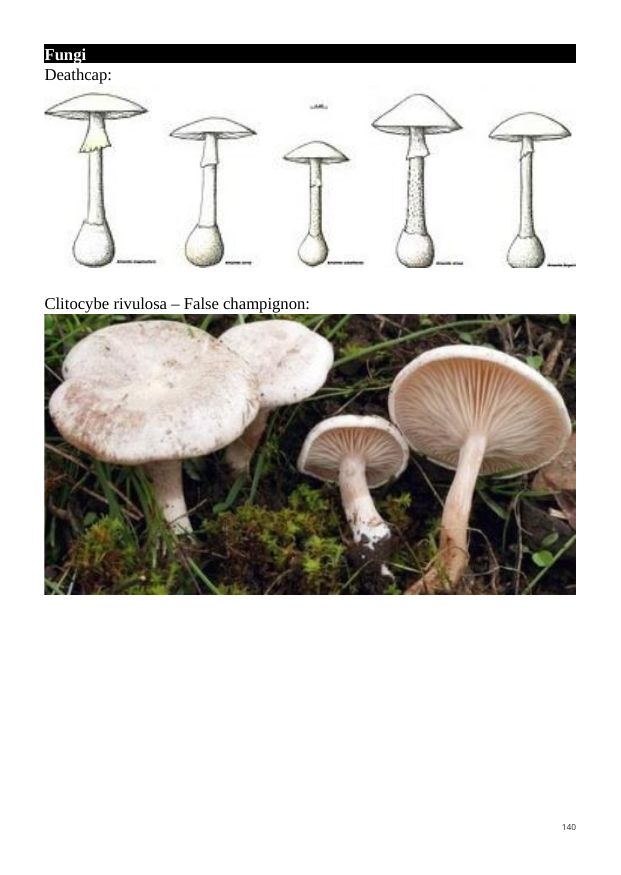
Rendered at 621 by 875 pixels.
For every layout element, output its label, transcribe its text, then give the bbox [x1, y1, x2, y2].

subtitle Fungi [44, 44, 576, 63]
text Clitocybe rivulosa – False champignon: [44, 294, 576, 313]
picture [44, 314, 576, 595]
picture [44, 85, 576, 268]
text Deathcap: [44, 65, 576, 84]
